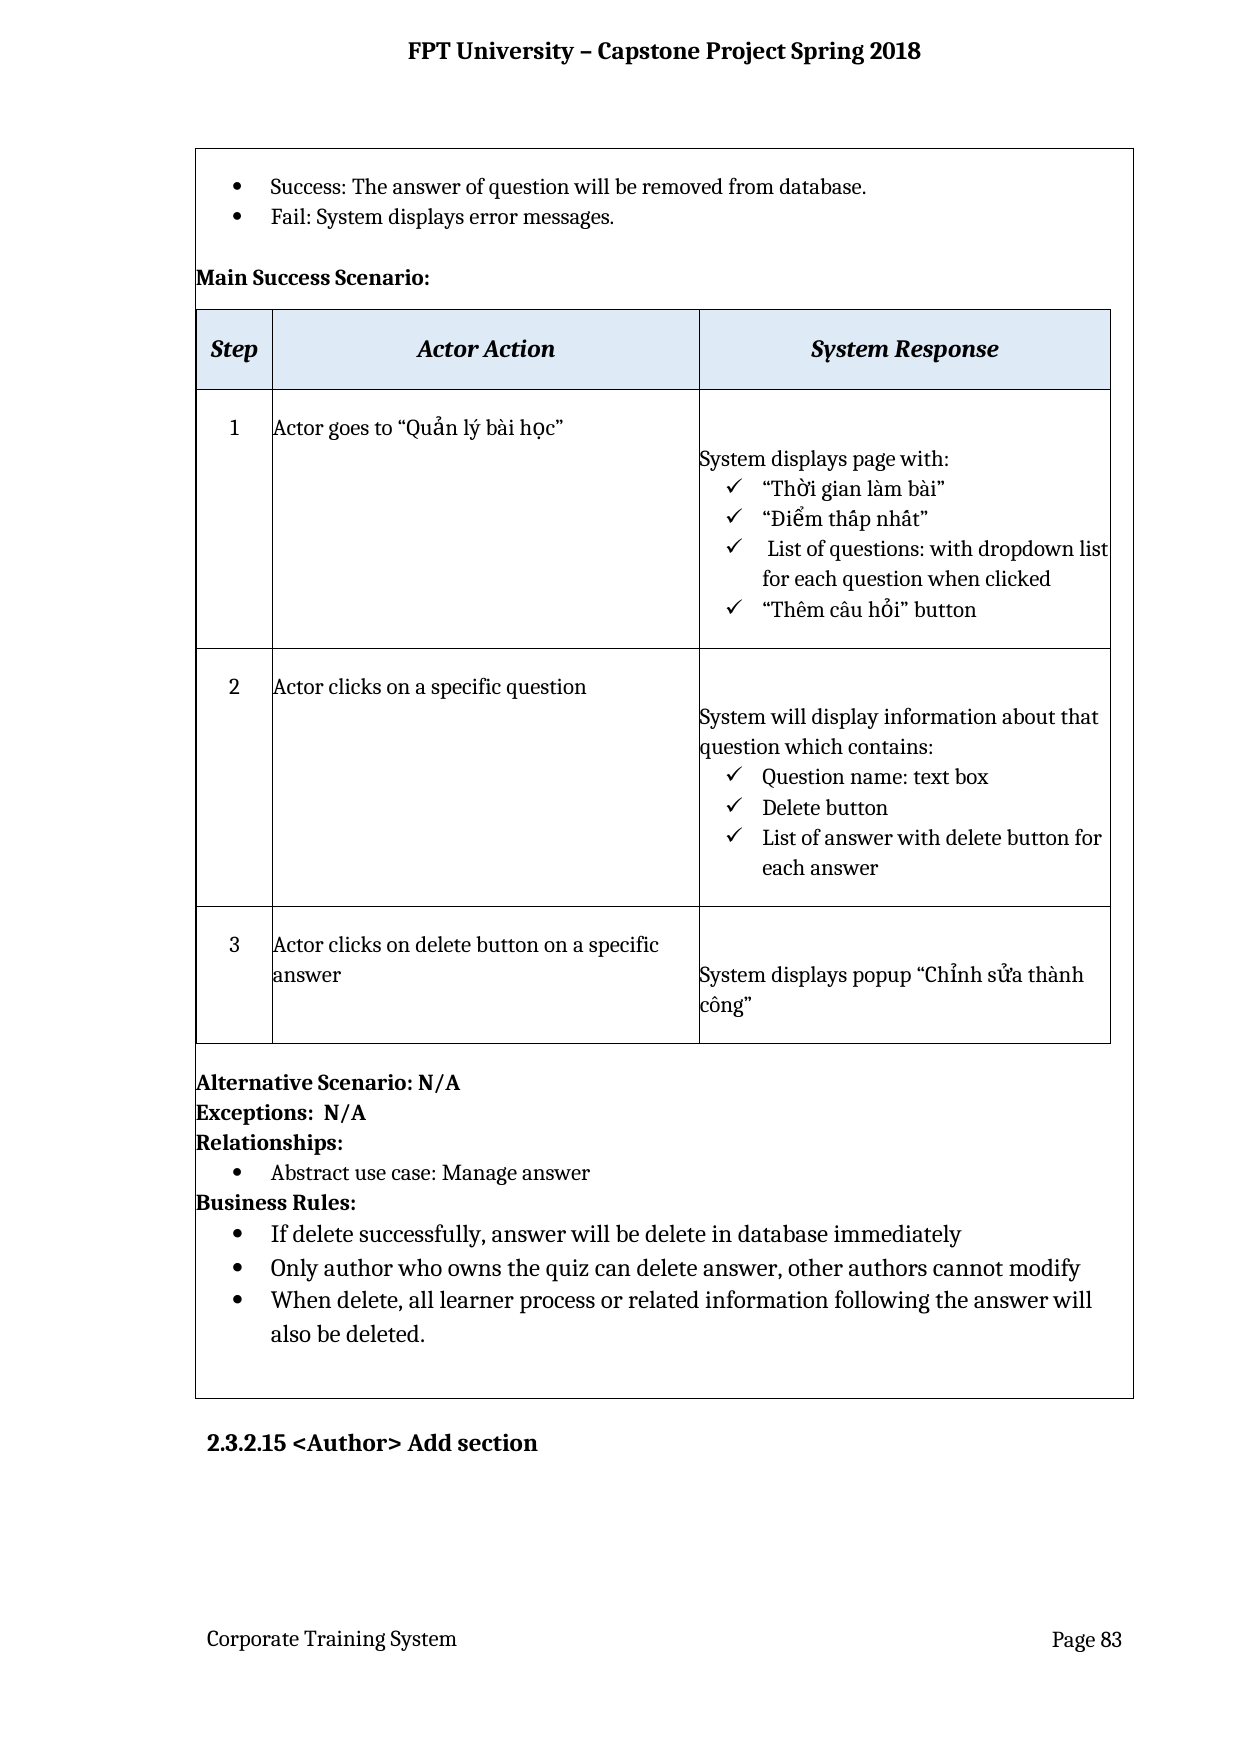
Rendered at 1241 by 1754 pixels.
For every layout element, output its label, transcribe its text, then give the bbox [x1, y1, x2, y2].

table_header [196, 149, 1133, 1397]
text 2.3.2.15 <Author> Add section [207, 1429, 1122, 1457]
